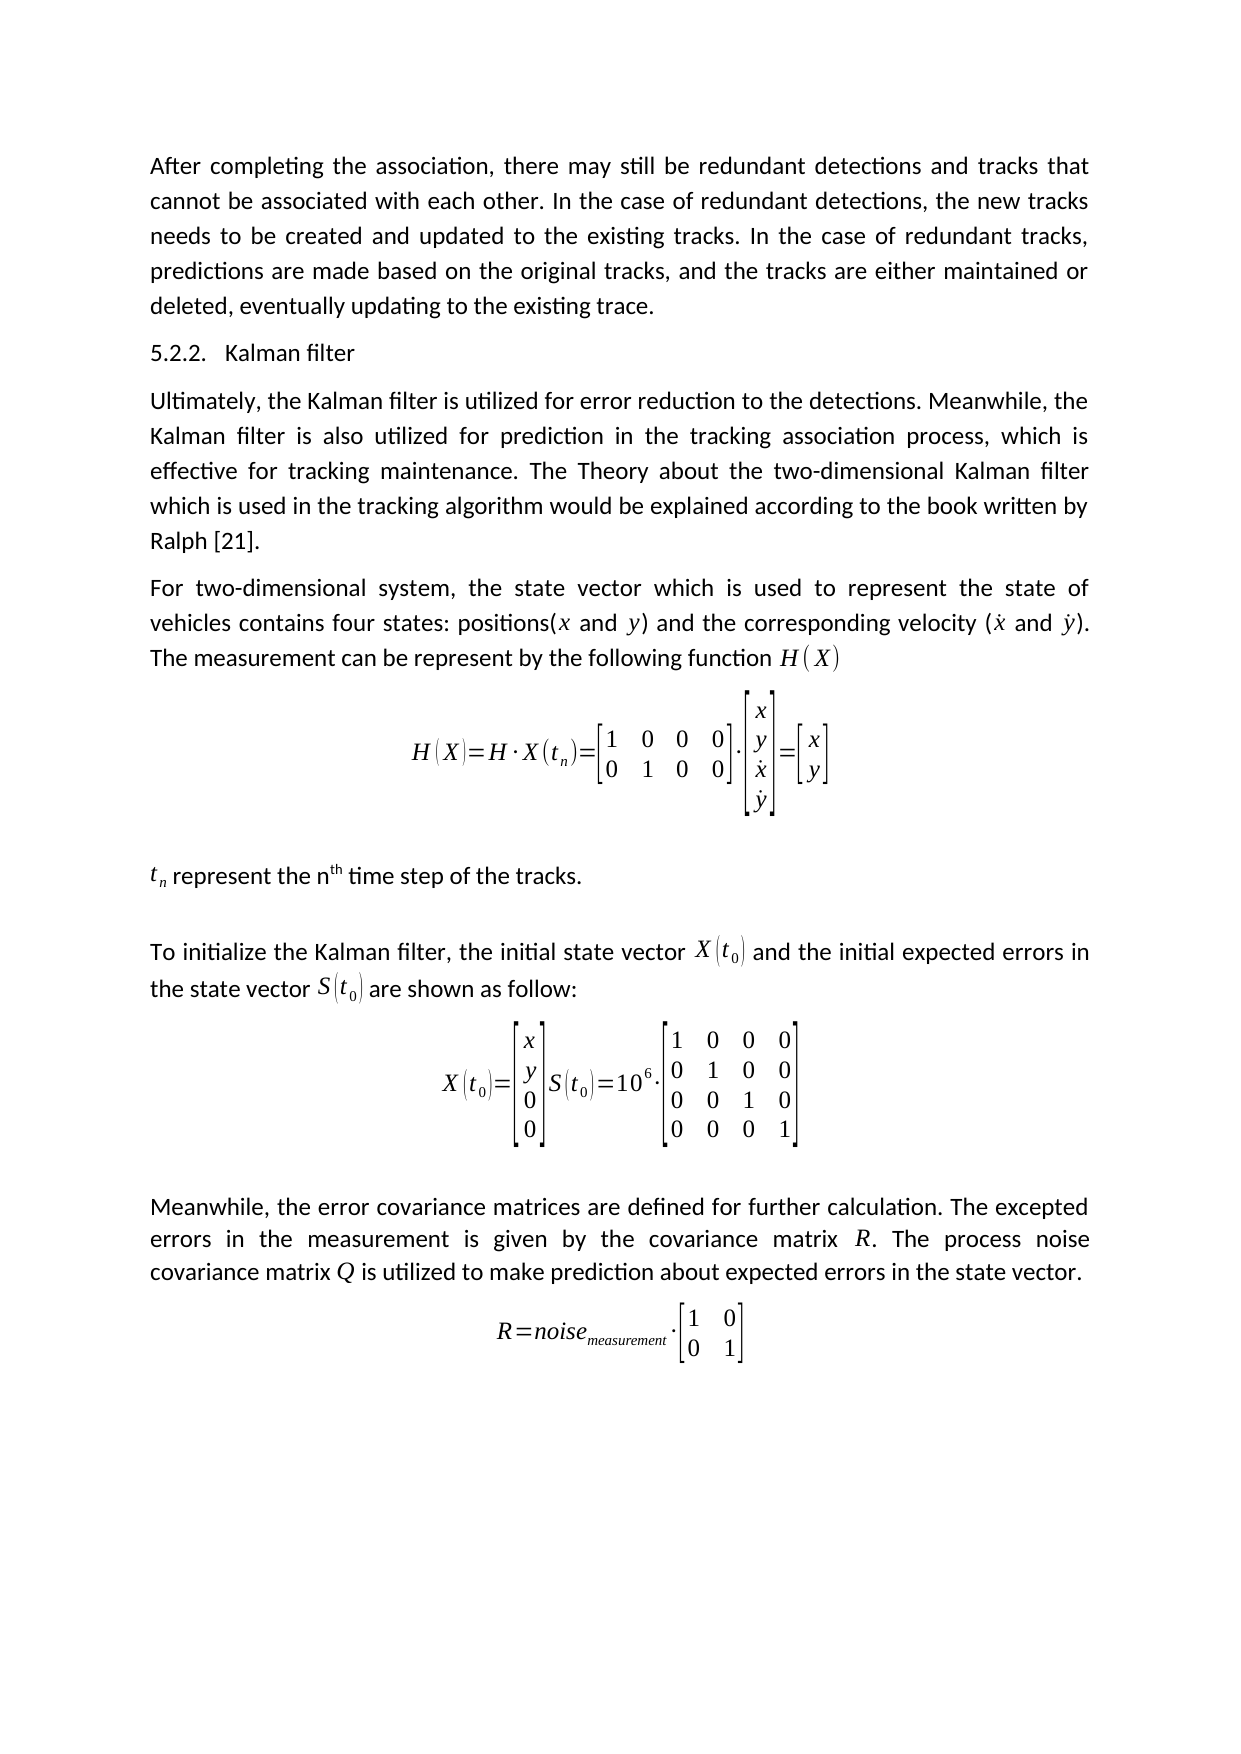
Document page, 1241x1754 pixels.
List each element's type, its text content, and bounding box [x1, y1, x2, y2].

text Meanwhile, the error covariance matrices are defined for further calculation. The excepted errors in the measurement is given by the covariance matrix . The process noise covariance matrix is utilized to make prediction about expected errors in the state vector. [150, 1191, 1090, 1287]
text Ultimately, the Kalman filter is utilized for error reduction to the detections. Meanwhile, the Kalman filter is also utilized for prediction in the tracking association process, which is effective for tracking maintenance. The Theory about the two-dimensional Kalman filter which is used in the tracking algorithm would be explained according to the book written by Ralph . [150, 385, 1090, 556]
text For two-dimensional system, the state vector which is used to represent the state of vehicles contains four states: positions( and ) and the corresponding velocity ( and ). The measurement can be represent by the following function [150, 572, 1090, 673]
text represent the nth time step of the tracks. [150, 860, 1090, 891]
list Kalman filter [150, 337, 1090, 368]
text To initialize the Kalman filter, the initial state vector and the initial expected errors in the state vector are shown as follow: [150, 934, 1090, 1006]
text After completing the association, there may still be redundant detections and tracks that cannot be associated with each other. In the case of redundant detections, the new tracks needs to be created and updated to the existing tracks. In the case of redundant tracks, predictions are made based on the original tracks, and the tracks are either maintained or deleted, eventually updating to the existing trace. [150, 150, 1090, 321]
